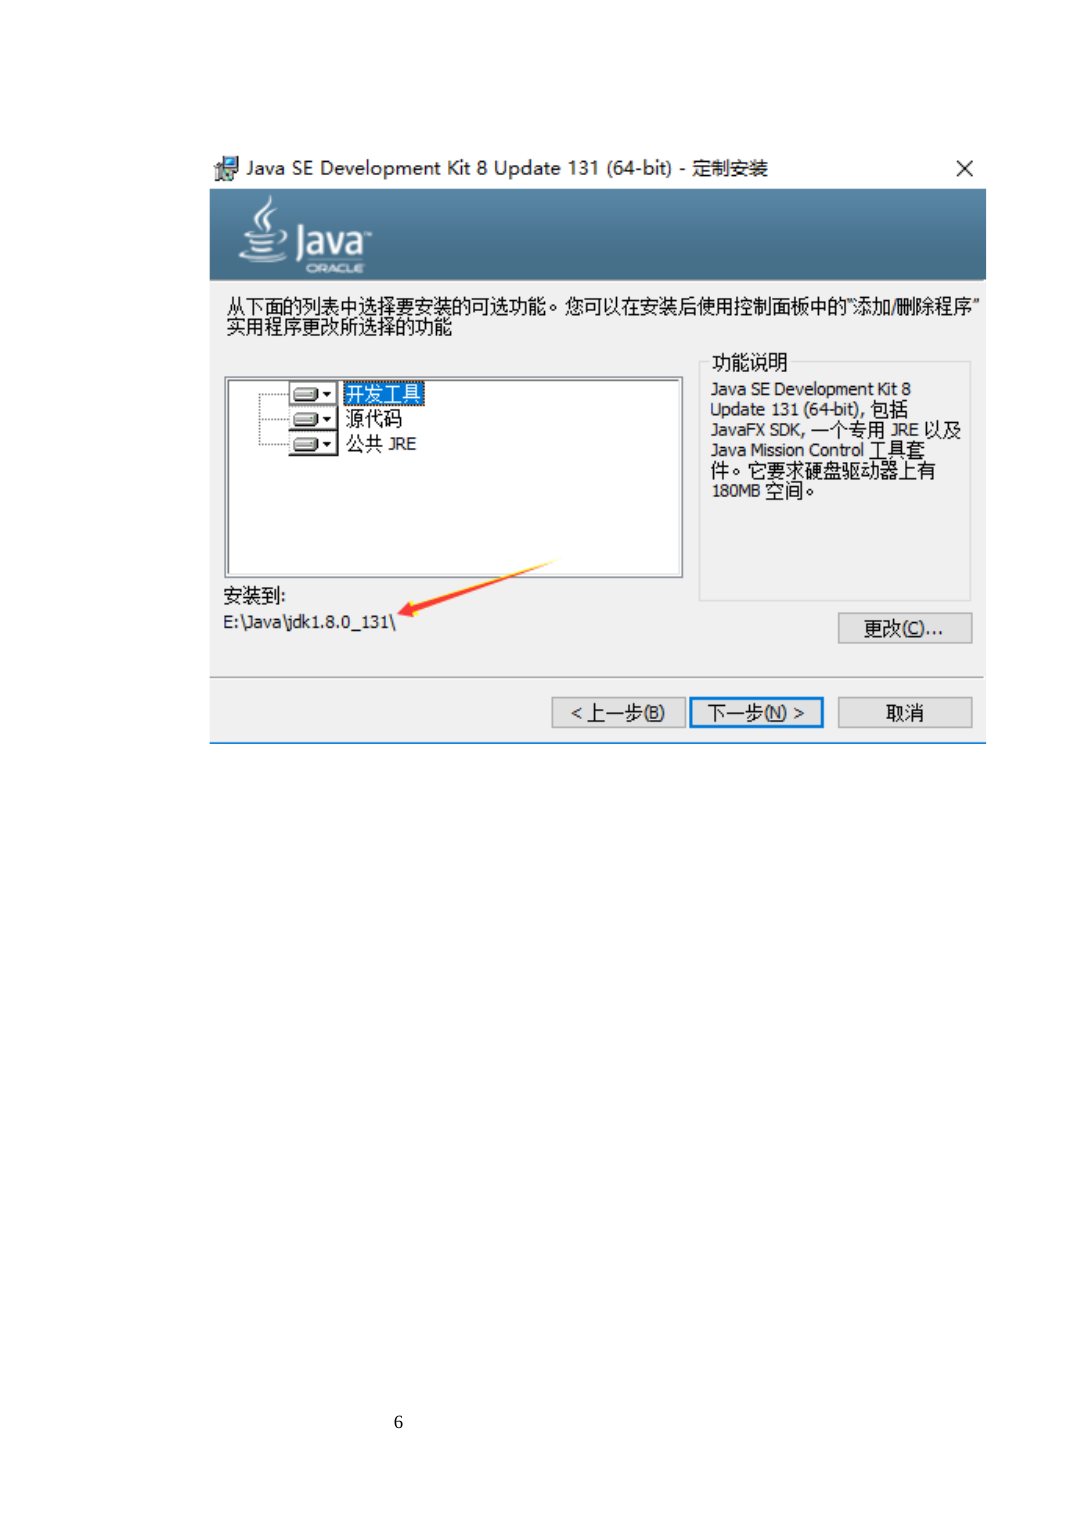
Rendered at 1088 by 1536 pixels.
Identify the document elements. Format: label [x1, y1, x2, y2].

picture [209, 150, 987, 744]
